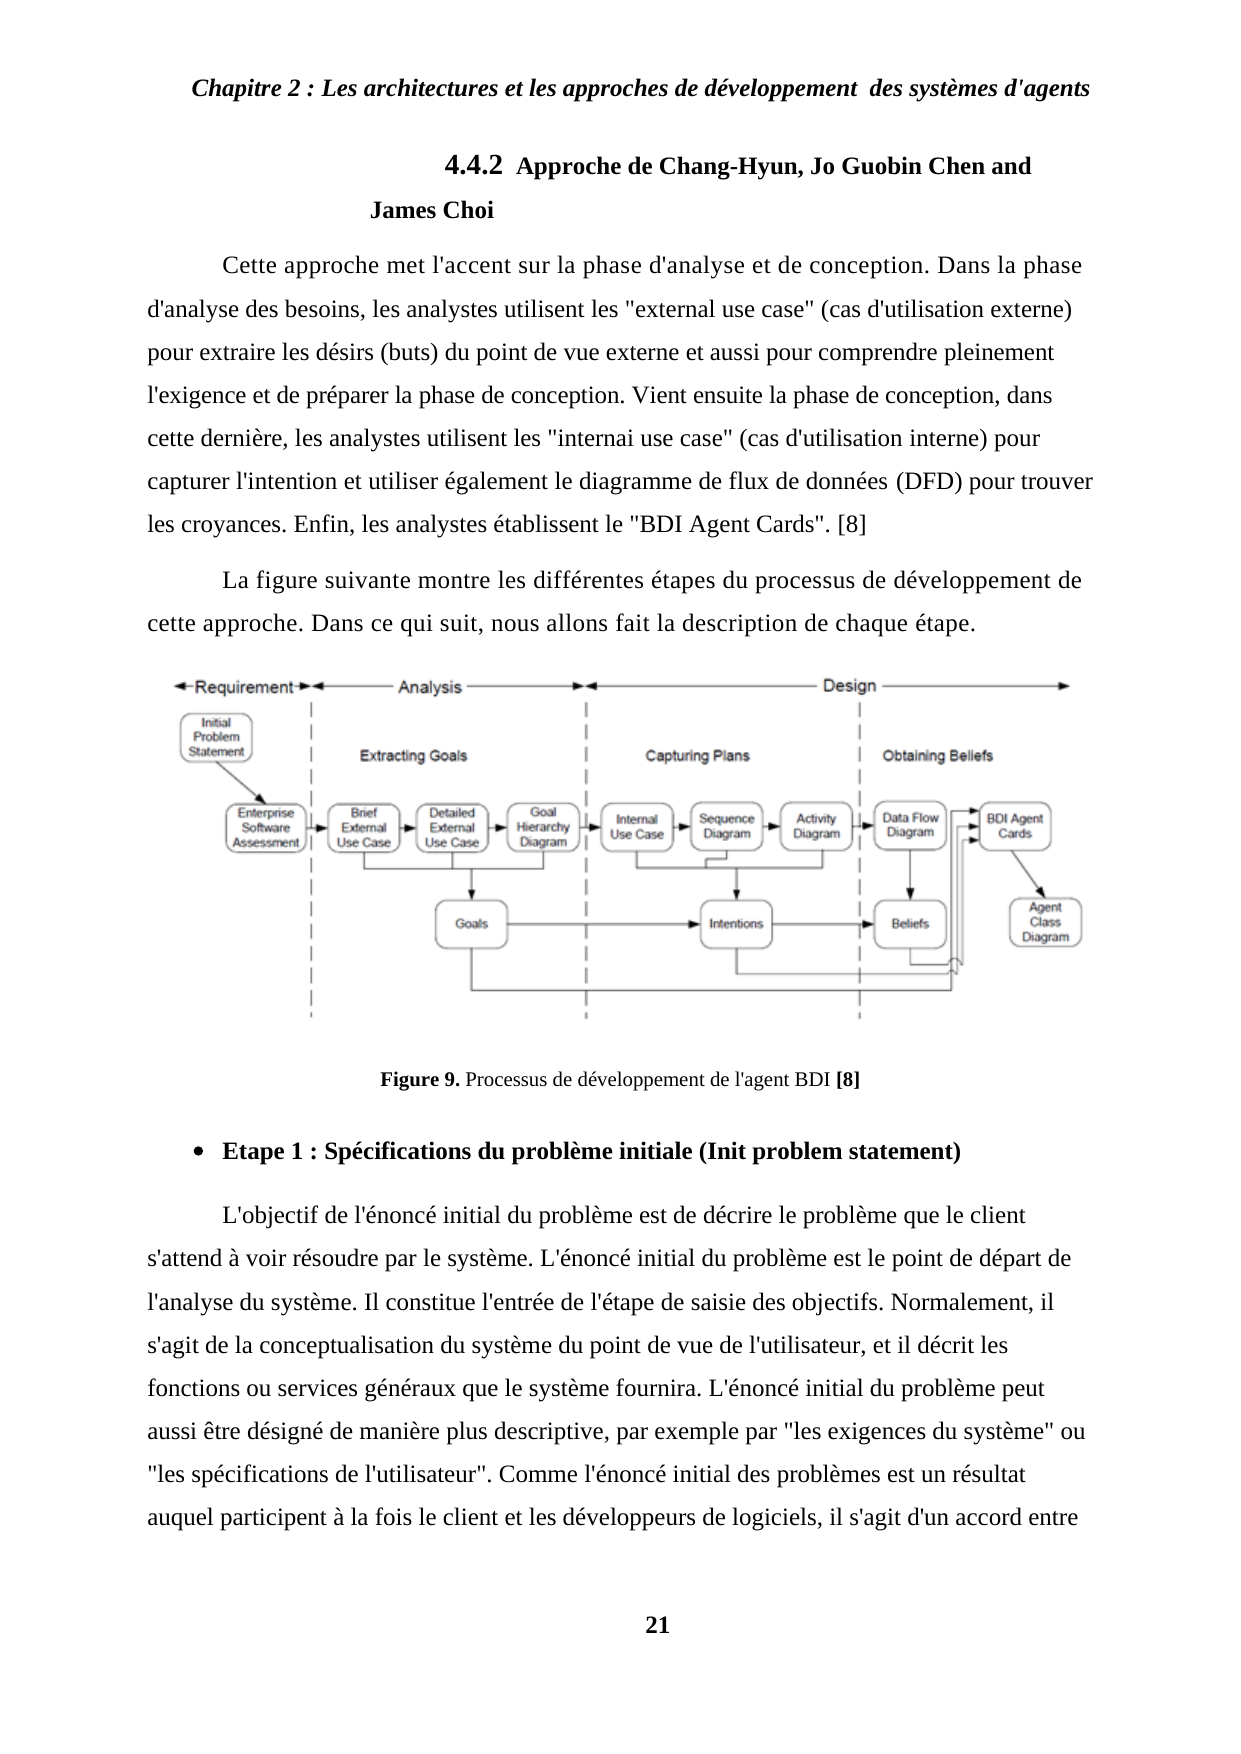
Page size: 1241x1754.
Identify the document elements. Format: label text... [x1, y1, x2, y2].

text La figure suivante montre les différentes étapes du processus de développement de cette approche. Dans ce qui suit, nous allons fait la description de chaque étape. [147, 565, 1093, 637]
list Etape 1 : Spécifications du problème initiale (Init problem statement) [194, 1136, 1093, 1165]
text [147, 1200, 1093, 1531]
picture [147, 663, 1093, 1028]
text Figure 9. Processus de développement de l'agent BDI [147, 1067, 1093, 1091]
text Cette approche met l'accent sur la phase d'analyse et de conception. Dans la phase d'analyse des besoins, les analystes utilisent les "external use case" (cas d'utilisation externe) pour extraire les désirs (buts) du point de vue externe et aussi pour comprendre pleinement l'exigence et de préparer la phase de conception. Vient ensuite la phase de conception, dans cette dernière, les analystes utilisent les "internai use case" (cas d'utilisation interne) pour capturer l'intention et utiliser également le diagramme de flux de données (DFD) pour trouver les croyances. Enfin, les analystes établissent le "BDI Agent Cards". [147, 251, 1093, 538]
subtitle Approche de Chang-Hyun, Jo Guobin Chen and James Choi [369, 147, 1093, 224]
